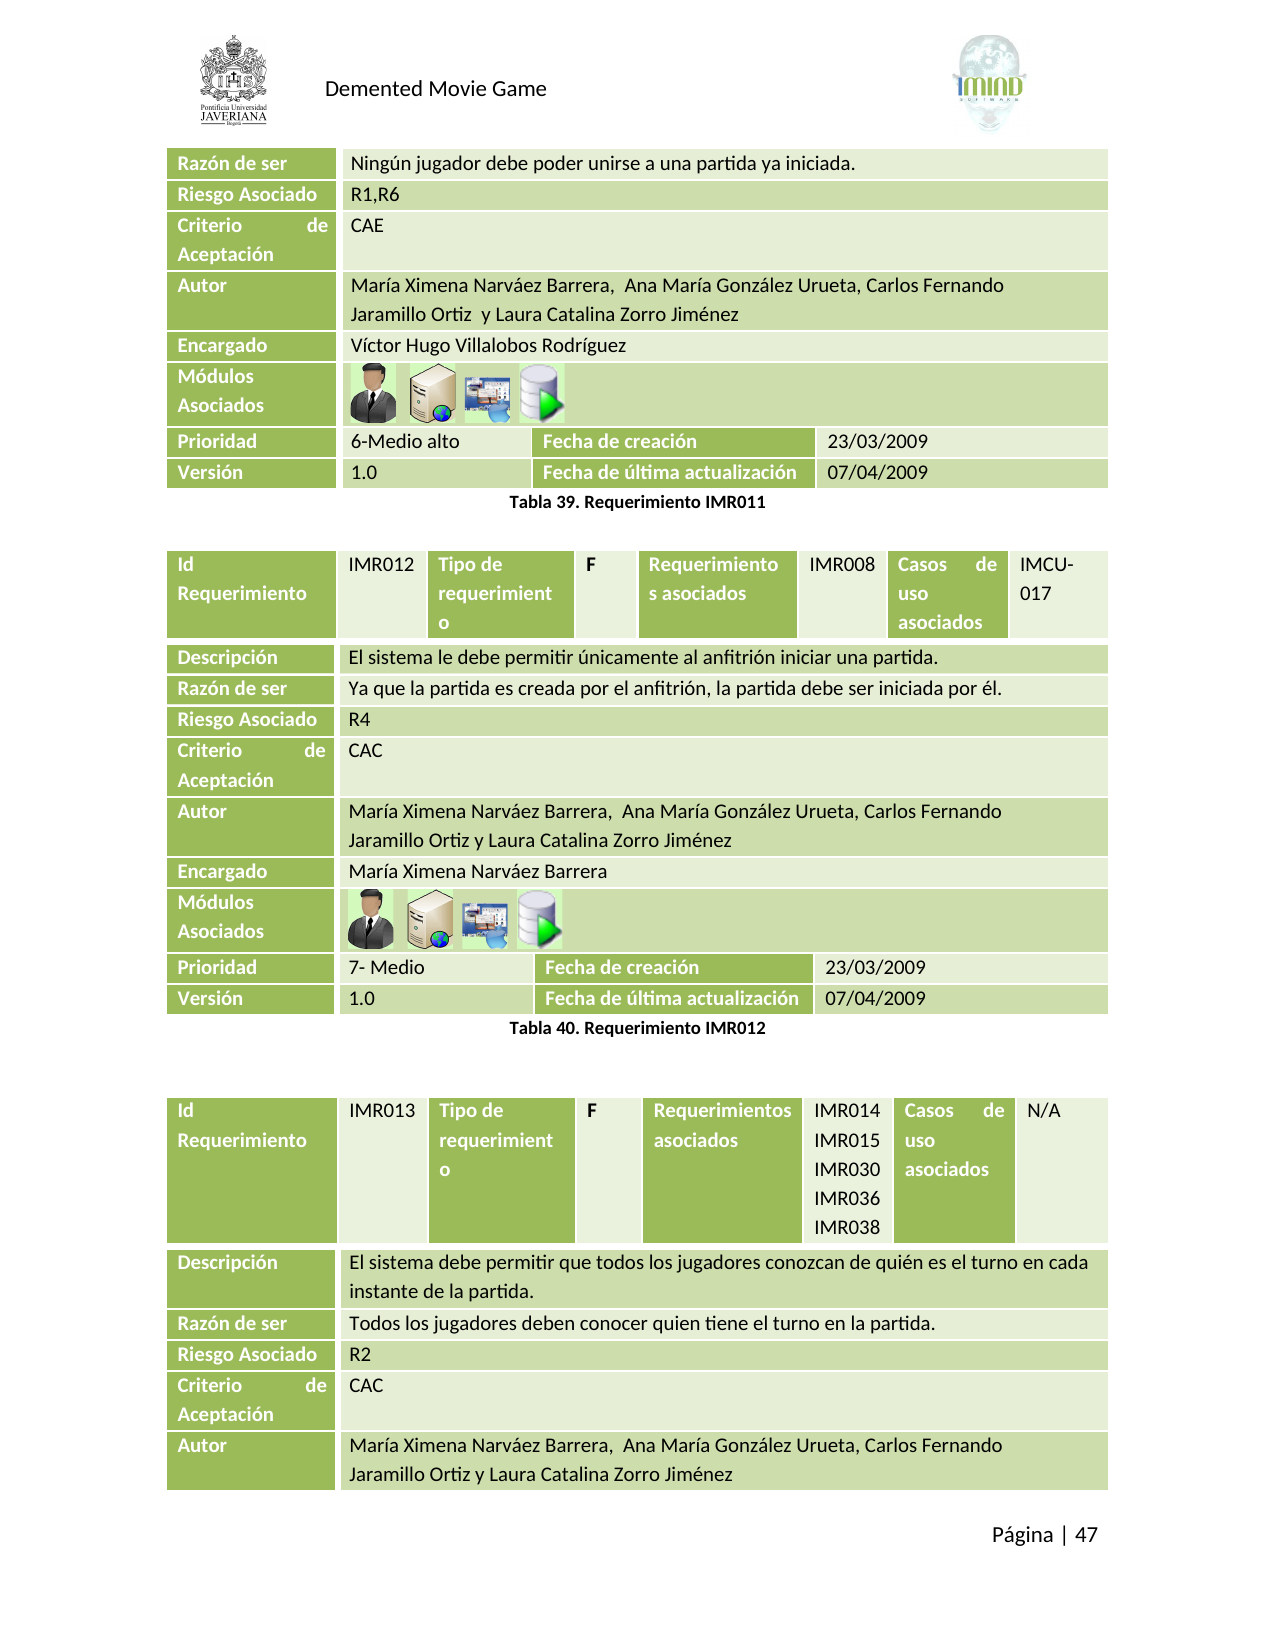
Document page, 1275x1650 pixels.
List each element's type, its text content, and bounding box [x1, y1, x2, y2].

table_cell Versión [167, 985, 334, 1014]
table_cell Fecha de creación [535, 954, 813, 983]
picture [462, 903, 508, 949]
table_cell 7- Medio [340, 954, 533, 983]
table_header IMR013 [339, 1098, 427, 1243]
picture [464, 377, 510, 423]
table_cell CAC [340, 738, 1108, 796]
table_cell María Ximena Narváez Barrera, Ana María González Urueta, Carlos Fernando Jaramillo Ortiz y Laura Catalina Zorro Jiménez [343, 272, 1108, 330]
table_cell Razón de ser [167, 148, 336, 179]
table_cell Razón de ser [167, 1310, 335, 1339]
table_cell [343, 363, 1108, 426]
table_cell El sistema debe permitir que todos los jugadores conozcan de quién es el turno en cada instante de la partida. [341, 1250, 1108, 1308]
table_cell R2 [341, 1341, 1108, 1370]
text Tabla 39. Requerimiento IMR011 [177, 490, 1098, 513]
table_header IMR012 [338, 551, 426, 638]
table_cell Versión [167, 459, 336, 488]
table_cell Criterio de Aceptación [167, 1372, 335, 1430]
table_cell Ningún jugador debe poder unirse a una partida ya iniciada. [343, 149, 1108, 179]
table_cell Autor [167, 272, 336, 330]
table_cell Todos los jugadores deben conocer quien tiene el turno en la partida. [341, 1310, 1108, 1339]
table_header IMR014 IMR015 IMR030 IMR036 IMR038 [804, 1098, 892, 1243]
picture [951, 35, 1033, 138]
table_cell Fecha de creación [532, 428, 815, 457]
table_header Requerimientos asociados [643, 1098, 802, 1243]
picture [348, 889, 394, 949]
table_cell Descripción [167, 1250, 335, 1308]
table_cell 23/03/2009 [815, 954, 1108, 983]
table_header Tipo de requerimiento [428, 551, 574, 638]
picture [519, 363, 565, 423]
table_header Id Requerimiento [167, 1098, 337, 1243]
table_cell Prioridad [167, 954, 334, 983]
table_cell Riesgo Asociado [167, 1341, 335, 1370]
table_header N/A [1017, 1098, 1108, 1243]
picture [410, 363, 456, 423]
table_header Tipo de requerimiento [429, 1098, 575, 1243]
table_cell Módulos Asociados [167, 889, 334, 952]
table_cell 1.0 [340, 985, 533, 1014]
table_header Requerimientos asociados [639, 551, 797, 638]
table_cell Riesgo Asociado [167, 181, 336, 210]
table_cell Prioridad [167, 428, 336, 457]
table_cell 6-Medio alto [343, 428, 531, 457]
table_header IMR008 [799, 551, 886, 638]
table_cell R4 [340, 707, 1108, 736]
table_cell María Ximena Narváez Barrera, Ana María González Urueta, Carlos Fernando Jaramillo Ortiz y Laura Catalina Zorro Jiménez [341, 1432, 1108, 1490]
table_cell 23/03/2009 [817, 428, 1108, 457]
table_cell Fecha de última actualización [535, 985, 813, 1014]
text Tabla 40. Requerimiento IMR012 [177, 1016, 1098, 1039]
table_cell Criterio de Aceptación [167, 212, 336, 270]
table_header Casos de uso asociados [888, 551, 1008, 638]
table_cell Criterio de Aceptación [167, 738, 334, 796]
table_header IMCU-017 [1010, 551, 1108, 638]
picture [350, 363, 396, 423]
table_cell Víctor Hugo Villalobos Rodríguez [343, 332, 1108, 361]
table_cell Ya que la partida es creada por el anfitrión, la partida debe ser iniciada por él. [340, 676, 1108, 704]
table_cell Razón de ser [167, 676, 334, 704]
table_header F [577, 1098, 641, 1243]
table_cell Descripción [167, 645, 334, 673]
table_cell El sistema le debe permitir únicamente al anfitrión iniciar una partida. [340, 645, 1108, 673]
table_cell R1,R6 [343, 181, 1108, 210]
table_header Casos de uso asociados [894, 1098, 1015, 1243]
table_cell Módulos Asociados [167, 363, 336, 426]
table_cell María Ximena Narváez Barrera, Ana María González Urueta, Carlos Fernando Jaramillo Ortiz y Laura Catalina Zorro Jiménez [340, 798, 1108, 856]
table_cell CAE [343, 212, 1108, 270]
table_cell [340, 889, 1108, 952]
table_cell Fecha de última actualización [533, 459, 815, 488]
table_cell 1.0 [343, 459, 531, 488]
picture [517, 889, 563, 949]
table_cell Autor [167, 798, 334, 856]
table_cell Encargado [167, 858, 334, 887]
picture [407, 889, 453, 949]
table_cell María Ximena Narváez Barrera [340, 858, 1108, 887]
table_cell Riesgo Asociado [167, 707, 334, 736]
picture [200, 35, 267, 126]
table_cell 07/04/2009 [817, 459, 1108, 488]
table_header Id Requerimiento [167, 551, 336, 638]
table_header F [576, 551, 636, 638]
table_cell CAC [341, 1372, 1108, 1430]
table_cell 07/04/2009 [815, 985, 1108, 1014]
table_cell Autor [167, 1432, 335, 1490]
table_cell Encargado [167, 332, 336, 361]
